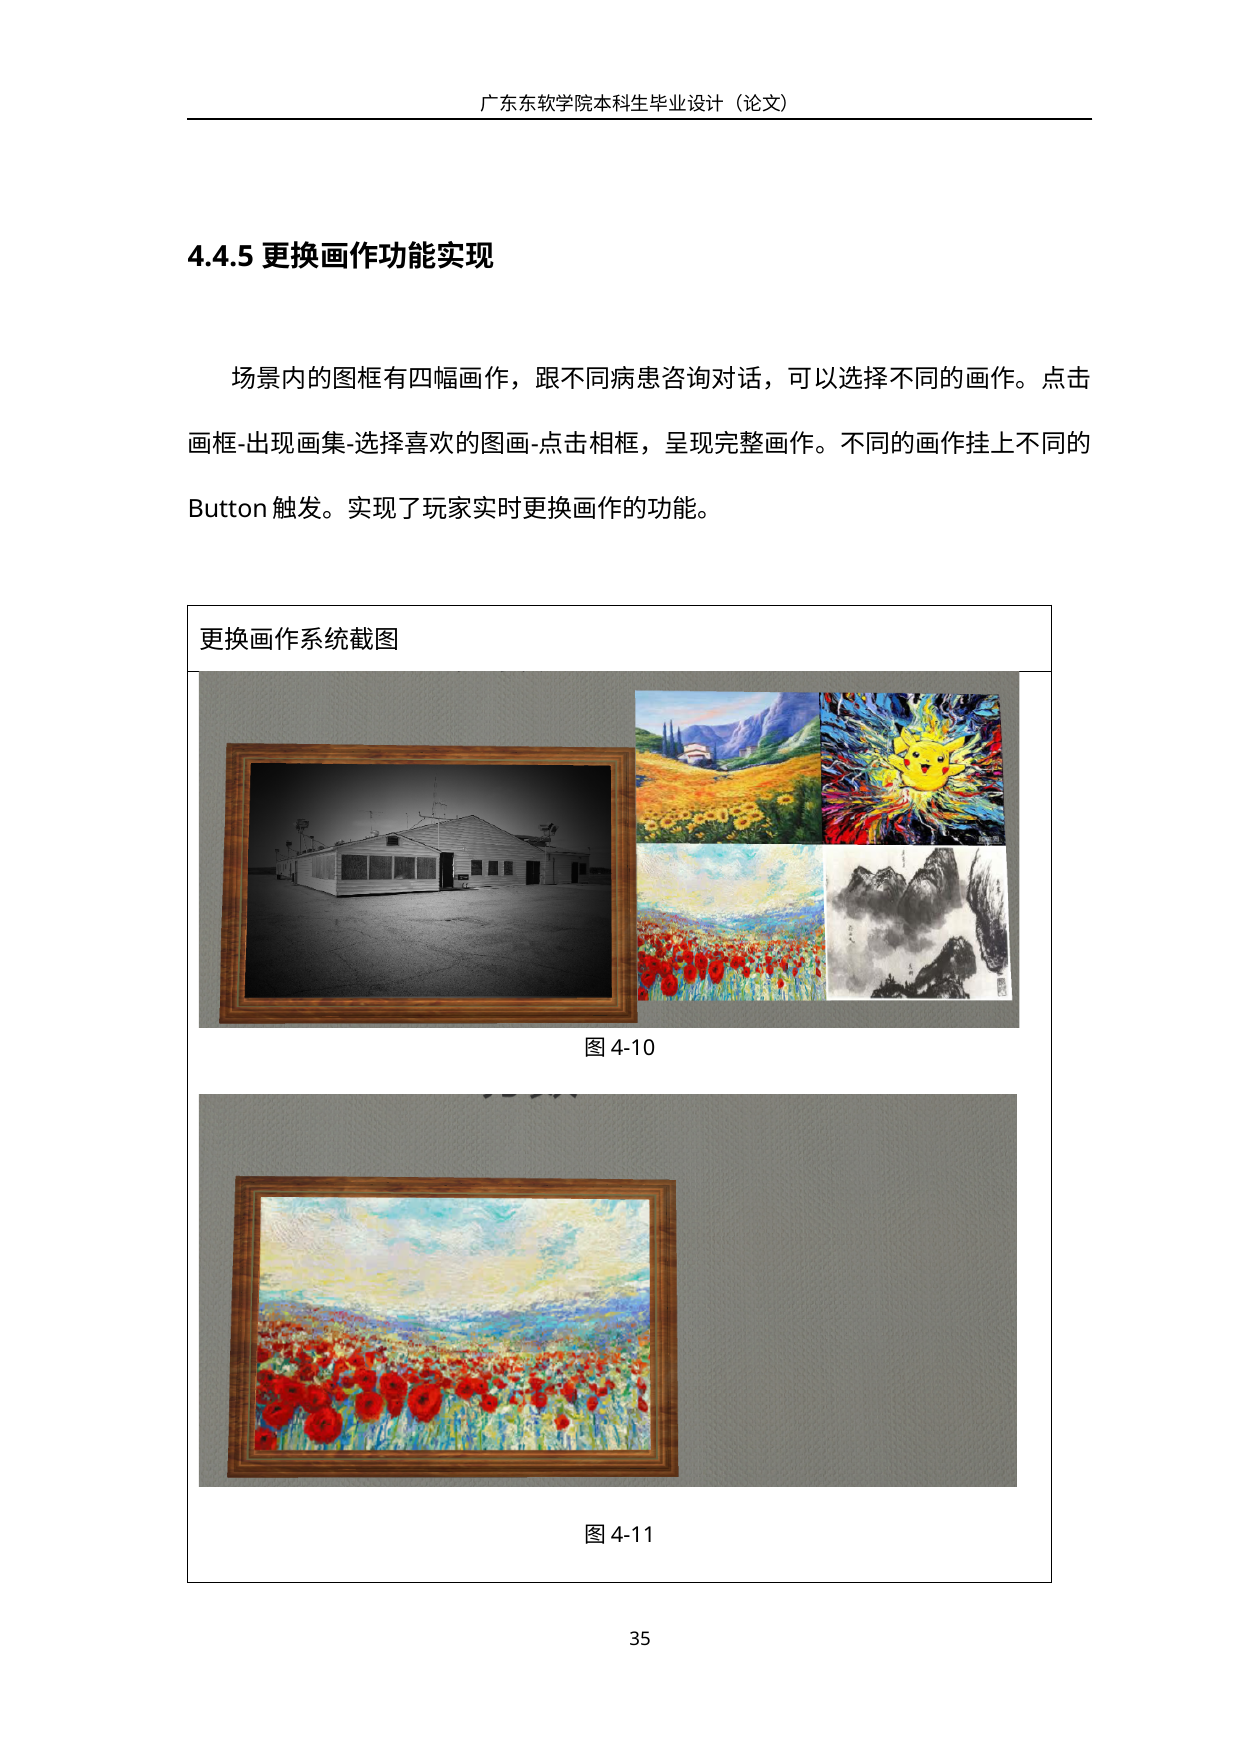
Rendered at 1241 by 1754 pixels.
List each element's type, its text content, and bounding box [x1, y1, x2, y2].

text 场景内的图框有四幅画作，跟不同病患咨询对话，可以选择不同的画作。点击画框-出现画集-选择喜欢的图画-点击相框，呈现完整画作。不同的画作挂上不同的Button触发。实现了玩家实时更换画作的功能。 [187, 344, 1092, 539]
table_header 更换画作系统截图 [188, 606, 1051, 671]
picture [198, 1094, 1017, 1487]
picture [198, 671, 1020, 1028]
subtitle 4.4.5 更换画作功能实现 [187, 222, 1092, 287]
table_cell 图4-10 图4-11 [188, 672, 1051, 1582]
